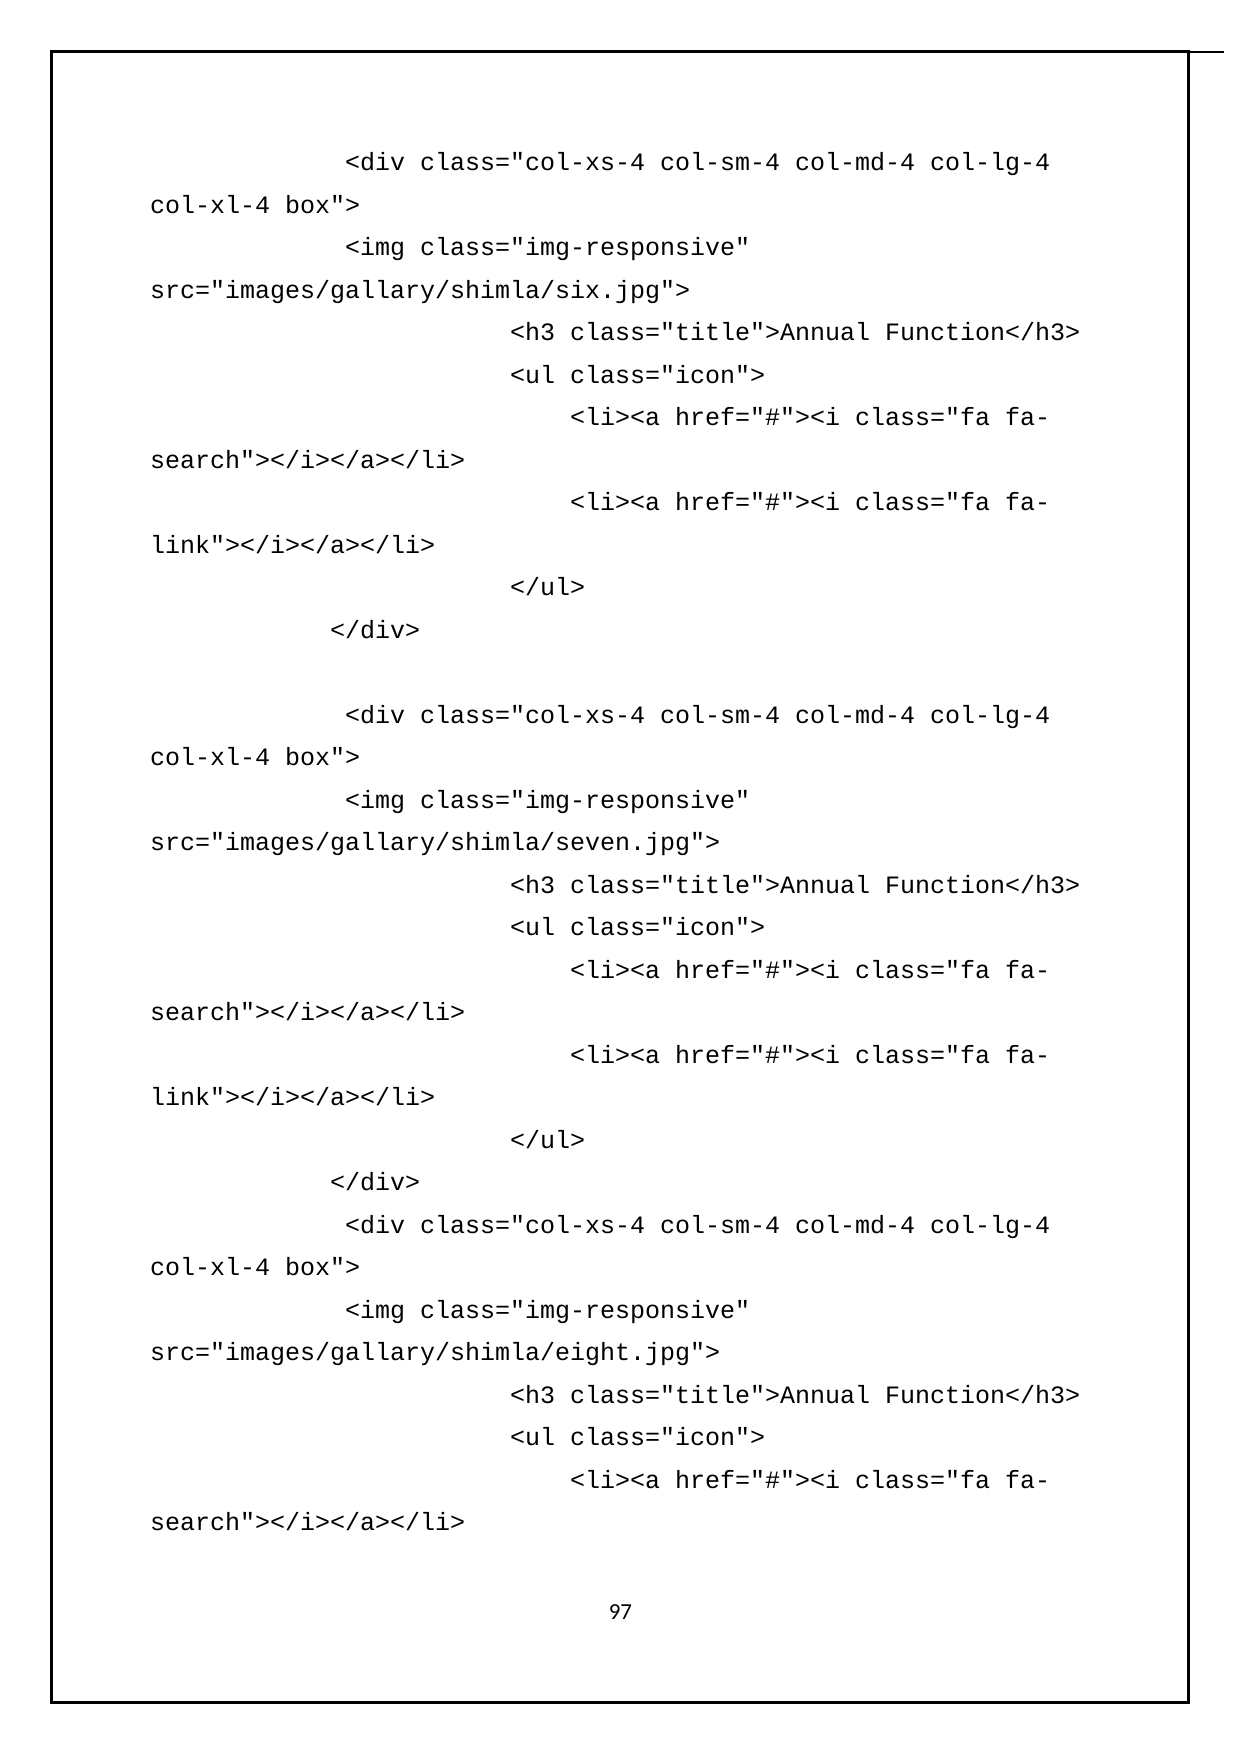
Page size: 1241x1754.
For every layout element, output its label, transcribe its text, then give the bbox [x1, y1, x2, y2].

text <li><a href="#"><i class="fa fa-link"></i></a></li> [150, 1042, 1090, 1113]
text <div class="col-xs-4 col-sm-4 col-md-4 col-lg-4 col-xl-4 box"> [150, 1212, 1090, 1283]
text </div> [150, 1170, 1090, 1198]
text <h3 class="title">Annual Function</h3> [150, 1382, 1090, 1411]
text <li><a href="#"><i class="fa fa-link"></i></a></li> [150, 490, 1090, 561]
text <li><a href="#"><i class="fa fa-search"></i></a></li> [150, 957, 1090, 1028]
text <h3 class="title">Annual Function</h3> [150, 872, 1090, 901]
text <div class="col-xs-4 col-sm-4 col-md-4 col-lg-4 col-xl-4 box"> [150, 702, 1090, 773]
text </ul> [150, 575, 1090, 603]
text <img class="img-responsive" src="images/gallary/shimla/seven.jpg"> [150, 787, 1090, 858]
text <div class="col-xs-4 col-sm-4 col-md-4 col-lg-4 col-xl-4 box"> [150, 150, 1090, 221]
text <ul class="icon"> [150, 1425, 1090, 1453]
text </div> [150, 617, 1090, 646]
text <li><a href="#"><i class="fa fa-search"></i></a></li> [150, 1467, 1090, 1538]
text <img class="img-responsive" src="images/gallary/shimla/eight.jpg"> [150, 1297, 1090, 1368]
text </ul> [150, 1127, 1090, 1156]
text <li><a href="#"><i class="fa fa-search"></i></a></li> [150, 405, 1090, 476]
text <h3 class="title">Annual Function</h3> [150, 320, 1090, 348]
text <ul class="icon"> [150, 915, 1090, 943]
text <img class="img-responsive" src="images/gallary/shimla/six.jpg"> [150, 235, 1090, 306]
text <ul class="icon"> [150, 362, 1090, 391]
